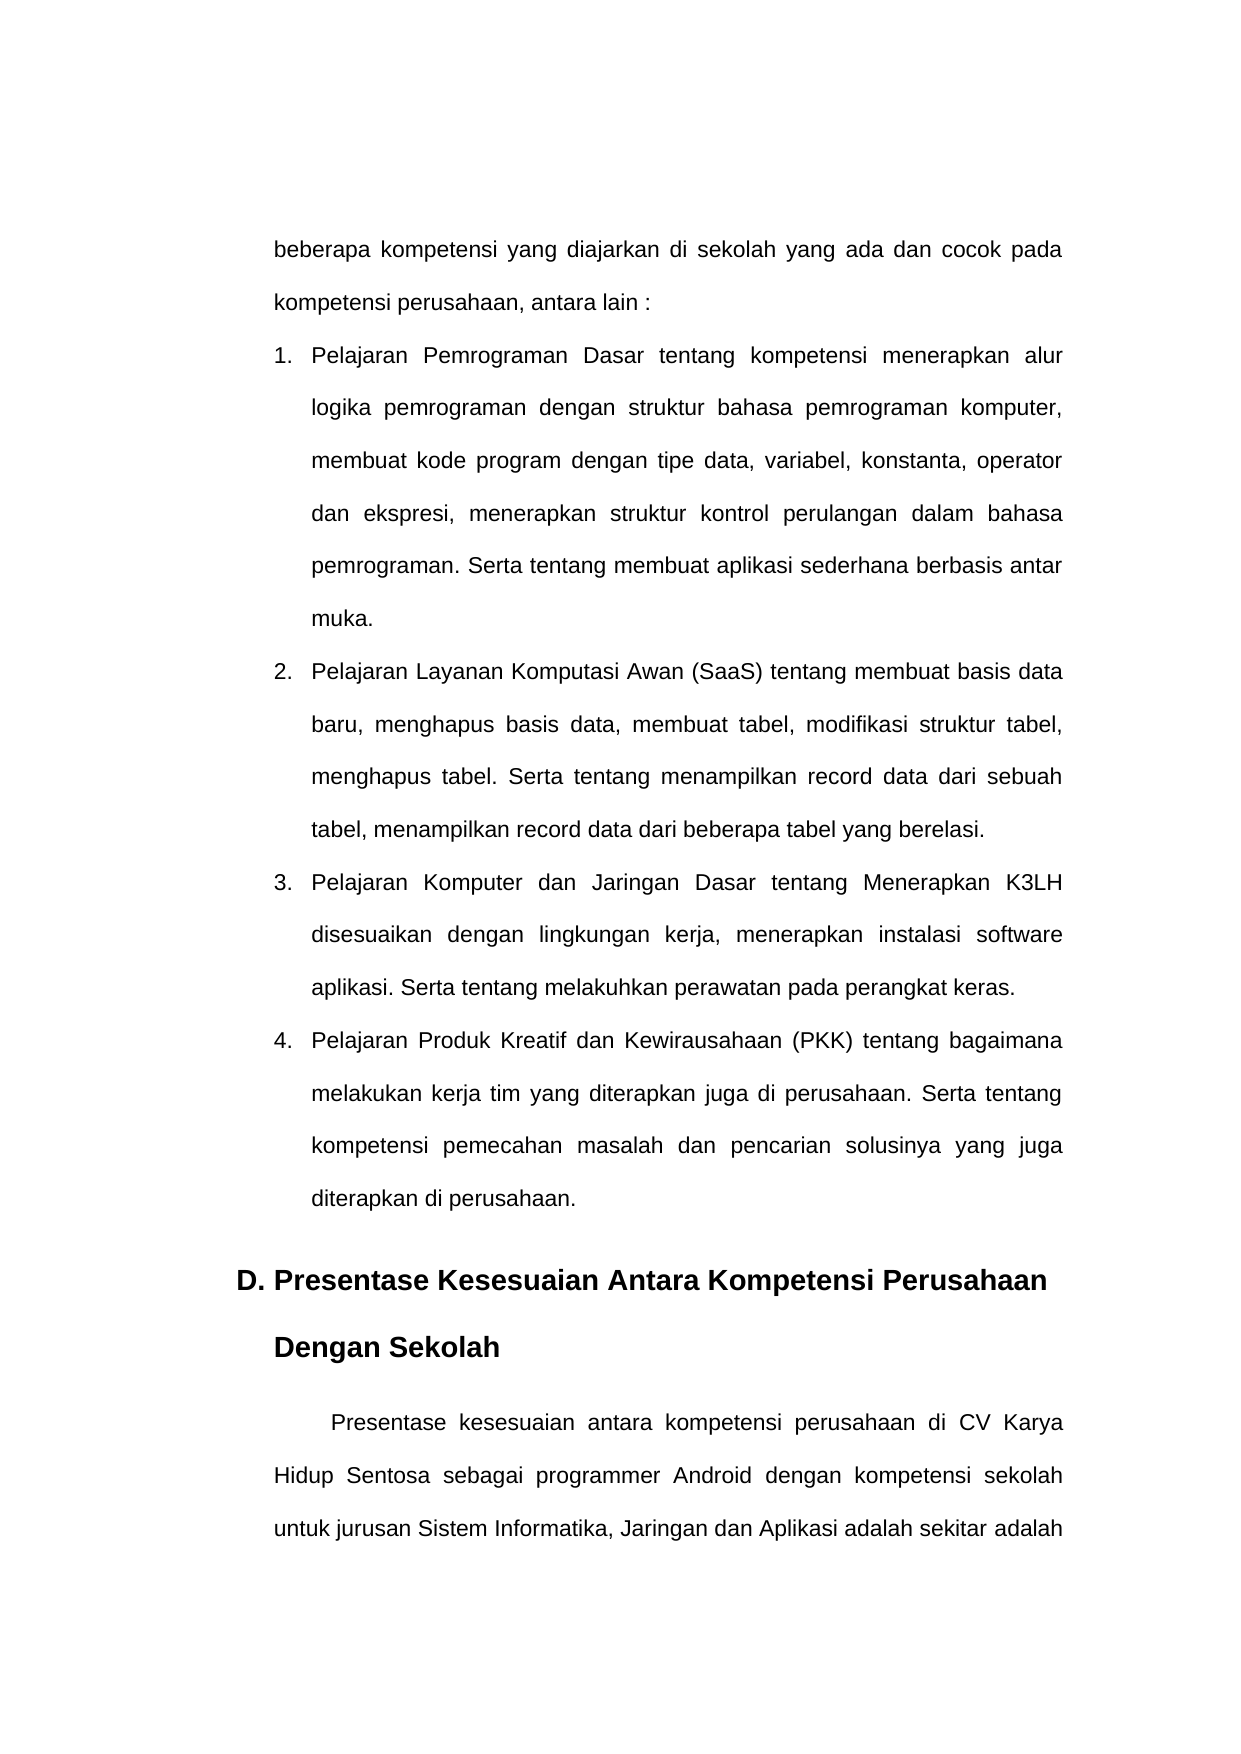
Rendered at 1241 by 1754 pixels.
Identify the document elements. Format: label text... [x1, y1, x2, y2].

list Pelajaran Layanan Komputasi Awan (SaaS) tentang membuat basis data baru, menghapus basis data, membuat tabel, modifikasi struktur tabel, menghapus tabel. Serta tentang menampilkan record data dari sebuah tabel, menampilkan record data dari beberapa tabel yang berelasi. [274, 658, 1063, 842]
list Pelajaran Pemrograman Dasar tentang kompetensi menerapkan alur logika pemrograman dengan struktur bahasa pemrograman komputer, membuat kode program dengan tipe data, variabel, konstanta, operator dan ekspresi, menerapkan struktur kontrol perulangan dalam bahasa pemrograman. Serta tentang membuat aplikasi sederhana berbasis antar muka. [274, 342, 1063, 632]
list Pelajaran Komputer dan Jaringan Dasar tentang Menerapkan K3LH disesuaikan dengan lingkungan kerja, menerapkan instalasi software aplikasi. Serta tentang melakuhkan perawatan pada perangkat keras. [274, 869, 1063, 1001]
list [274, 1409, 1063, 1541]
subtitle Presentase Kesesuaian Antara Kompetensi Perusahaan Dengan Sekolah [236, 1263, 1063, 1363]
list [274, 236, 1063, 315]
list Pelajaran Produk Kreatif dan Kewirausahaan (PKK) tentang bagaimana melakukan kerja tim yang diterapkan juga di perusahaan. Serta tentang kompetensi pemecahan masalah dan pencarian solusinya yang juga diterapkan di perusahaan. [274, 1027, 1063, 1211]
